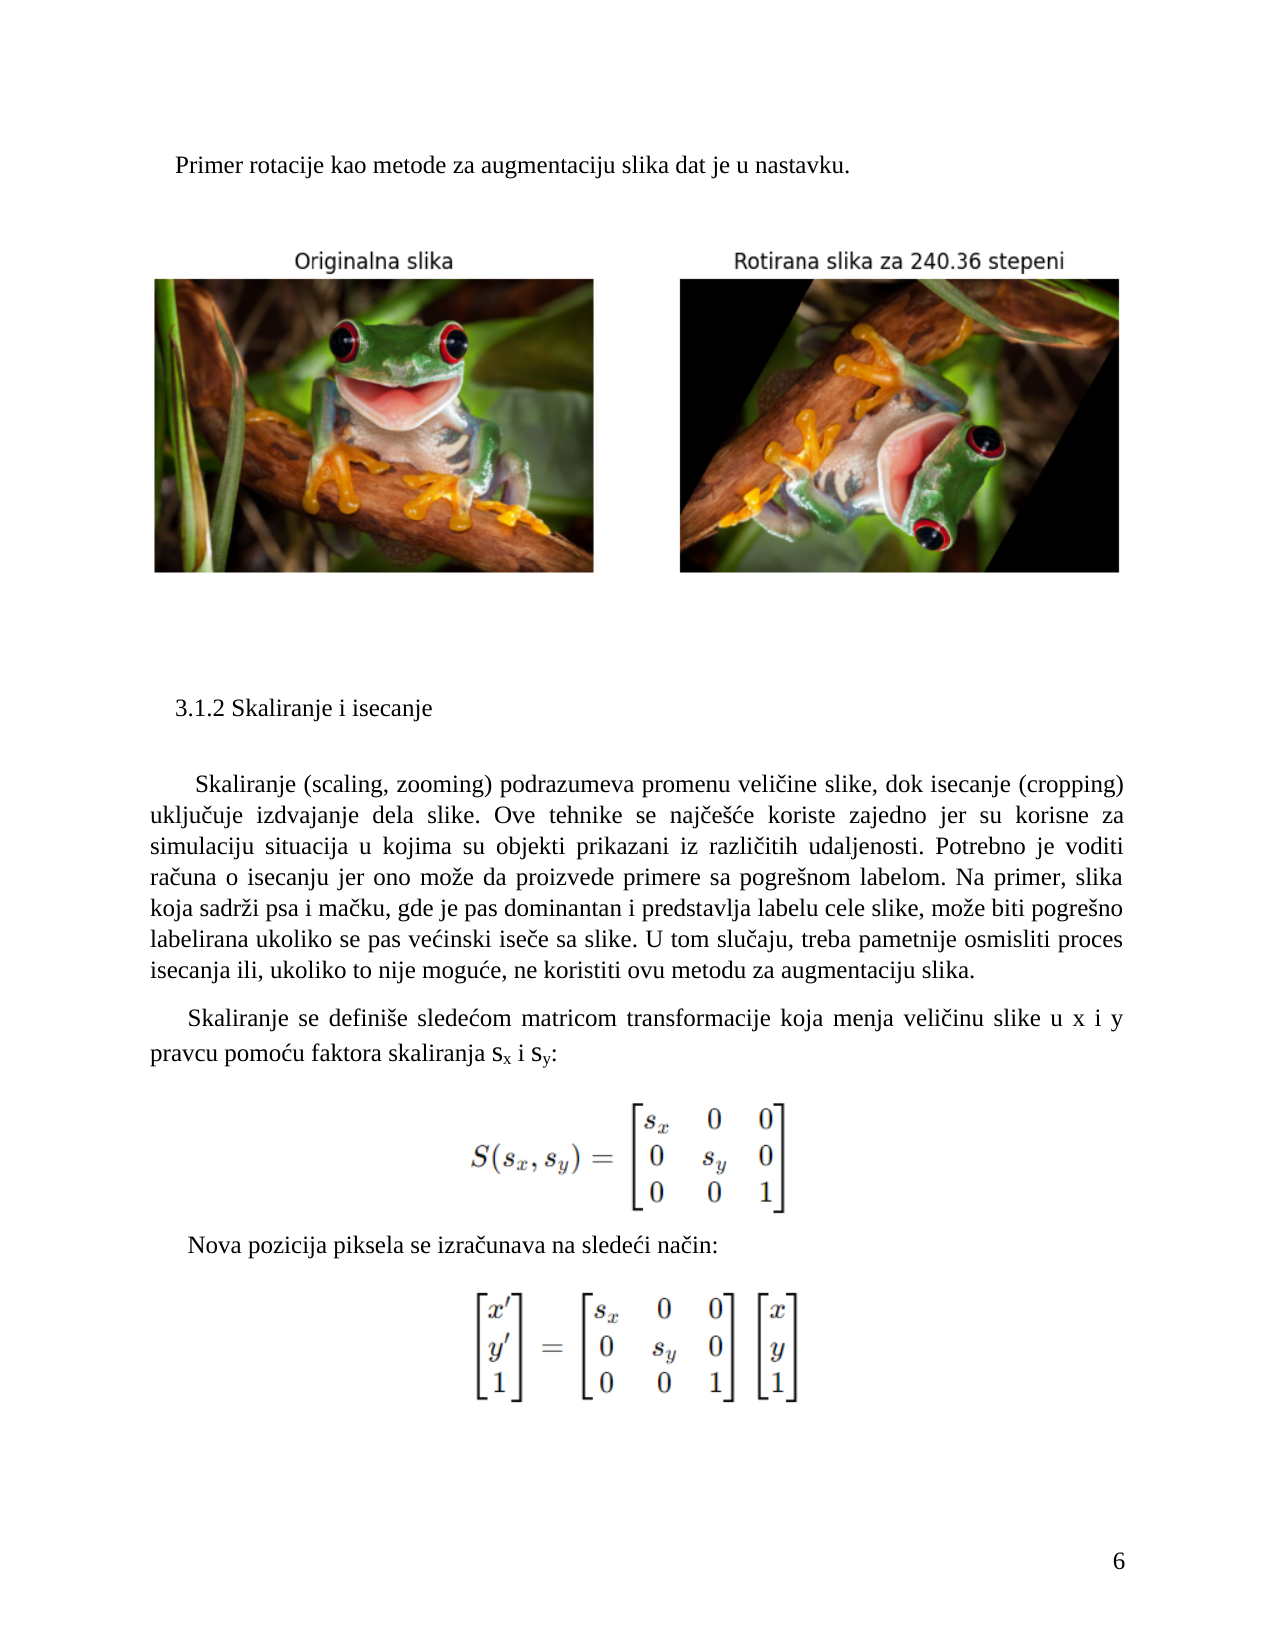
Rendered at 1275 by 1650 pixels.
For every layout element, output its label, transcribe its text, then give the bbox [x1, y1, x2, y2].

text Nova pozicija piksela se izračunava na sledeći način: [150, 1230, 1125, 1259]
picture [460, 1087, 815, 1227]
picture [150, 245, 1125, 577]
text Skaliranje (scaling, zooming) podrazumeva promenu veličine slike, dok isecanje (cropping) uključuje izdvajanje dela slike. Ove tehnike se najčešće koriste zajedno jer su korisne za simulaciju situacija u kojima su objekti prikazani iz različitih udaljenosti. Potrebno je voditi računa o isecanju jer ono može da proizvede primere sa pogrešnom labelom. Na primer, slika koja sadrži psa i mačku, gde je pas dominantan i predstavlja labelu cele slike, može biti pogrešno labelirana ukoliko se pas većinski iseče sa slike. U tom slučaju, treba pametnije osmisliti proces isecanja ili, ukoliko to nije moguće, ne koristiti ovu metodu za augmentaciju slika. [150, 769, 1125, 984]
text Primer rotacije kao metode za augmentaciju slika dat je u nastavku. [150, 150, 1125, 179]
subtitle 3.1.2 Skaliranje i isecanje [150, 693, 1125, 722]
picture [460, 1278, 815, 1411]
text Skaliranje se definiše sledećom matricom transformacije koja menja veličinu slike u x i y pravcu pomoću faktora skaliranja sx i sy: [150, 1003, 1125, 1068]
